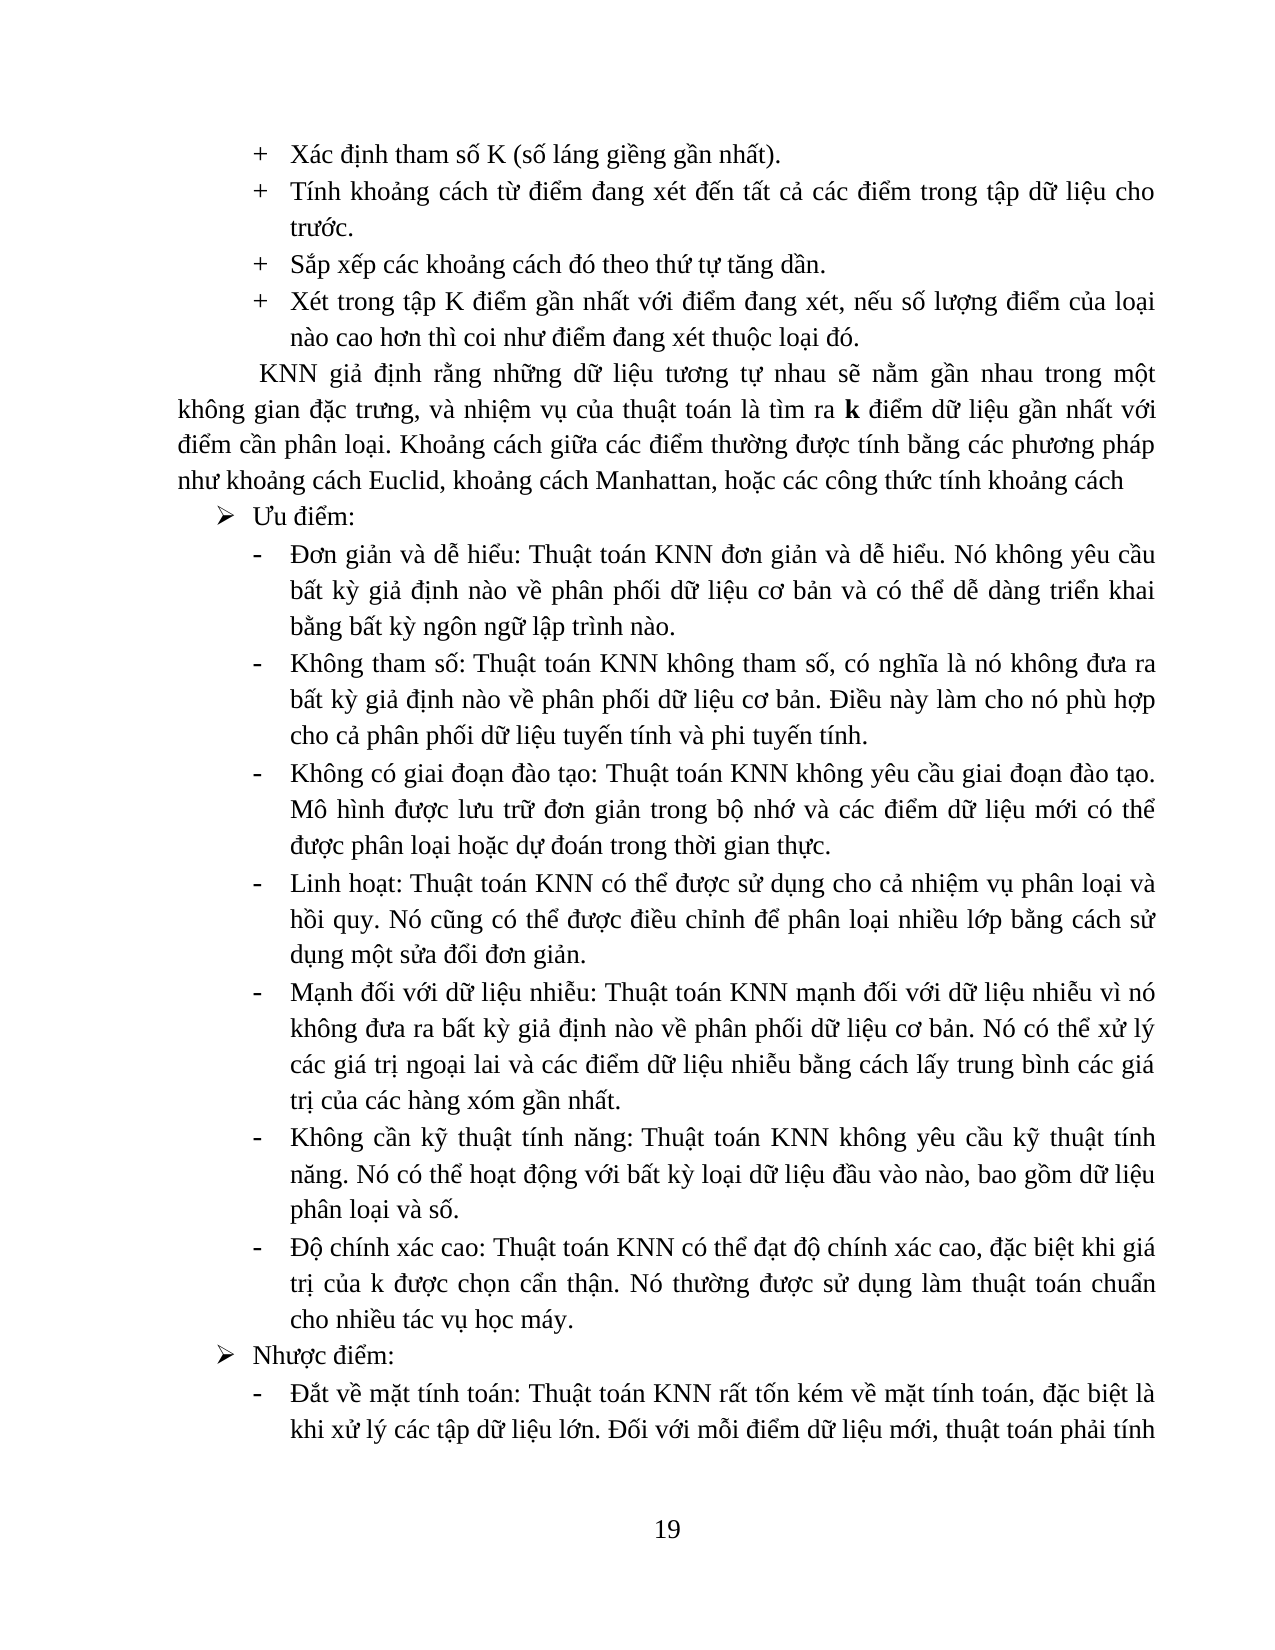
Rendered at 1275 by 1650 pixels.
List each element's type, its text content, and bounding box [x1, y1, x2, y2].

list Mạnh đối với dữ liệu nhiễu: Thuật toán KNN mạnh đối với dữ liệu nhiễu vì nó không đưa ra bất kỳ giả định nào về phân phối dữ liệu cơ bản. Nó có thể xử lý các giá trị ngoại lai và các điểm dữ liệu nhiễu bằng cách lấy trung bình các giá trị của các hàng xóm gần nhất. [252, 974, 1157, 1115]
list Tính khoảng cách từ điểm đang xét đến tất cả các điểm trong tập dữ liệu cho trước. [252, 174, 1157, 243]
list Xác định tham số K (số láng giềng gần nhất). [252, 137, 1157, 170]
list Không tham số: Thuật toán KNN không tham số, có nghĩa là nó không đưa ra bất kỳ giả định nào về phân phối dữ liệu cơ bản. Điều này làm cho nó phù hợp cho cả phân phối dữ liệu tuyến tính và phi tuyến tính. [252, 646, 1157, 751]
list Đơn giản và dễ hiểu: Thuật toán KNN đơn giản và dễ hiểu. Nó không yêu cầu bất kỳ giả định nào về phân phối dữ liệu cơ bản và có thể dễ dàng triển khai bằng bất kỳ ngôn ngữ lập trình nào. [252, 536, 1157, 641]
list Độ chính xác cao: Thuật toán KNN có thể đạt độ chính xác cao, đặc biệt khi giá trị của k được chọn cẩn thận. Nó thường được sử dụng làm thuật toán chuẩn cho nhiều tác vụ học máy. [252, 1229, 1157, 1334]
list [252, 1375, 1157, 1444]
list Xét trong tập K điểm gần nhất với điểm đang xét, nếu số lượng điểm của loại nào cao hơn thì coi như điểm đang xét thuộc loại đó. [252, 284, 1157, 352]
list Sắp xếp các khoảng cách đó theo thứ tự tăng dần. [252, 247, 1157, 279]
list Không cần kỹ thuật tính năng: Thuật toán KNN không yêu cầu kỹ thuật tính năng. Nó có thể hoạt động với bất kỳ loại dữ liệu đầu vào nào, bao gồm dữ liệu phân loại và số. [252, 1119, 1157, 1224]
text KNN giả định rằng những dữ liệu tương tự nhau sẽ nằm gần nhau trong một không gian đặc trưng, và nhiệm vụ của thuật toán là tìm ra k điểm dữ liệu gần nhất với điểm cần phân loại. Khoảng cách giữa các điểm thường được tính bằng các phương pháp như khoảng cách Euclid, khoảng cách Manhattan, hoặc các công thức tính khoảng cách [177, 357, 1157, 495]
list Ưu điểm: [215, 500, 1157, 531]
list Linh hoạt: Thuật toán KNN có thể được sử dụng cho cả nhiệm vụ phân loại và hồi quy. Nó cũng có thể được điều chỉnh để phân loại nhiều lớp bằng cách sử dụng một sửa đổi đơn giản. [252, 865, 1157, 970]
list Không có giai đoạn đào tạo: Thuật toán KNN không yêu cầu giai đoạn đào tạo. Mô hình được lưu trữ đơn giản trong bộ nhớ và các điểm dữ liệu mới có thể được phân loại hoặc dự đoán trong thời gian thực. [252, 755, 1157, 860]
list Nhược điểm: [215, 1339, 1157, 1370]
